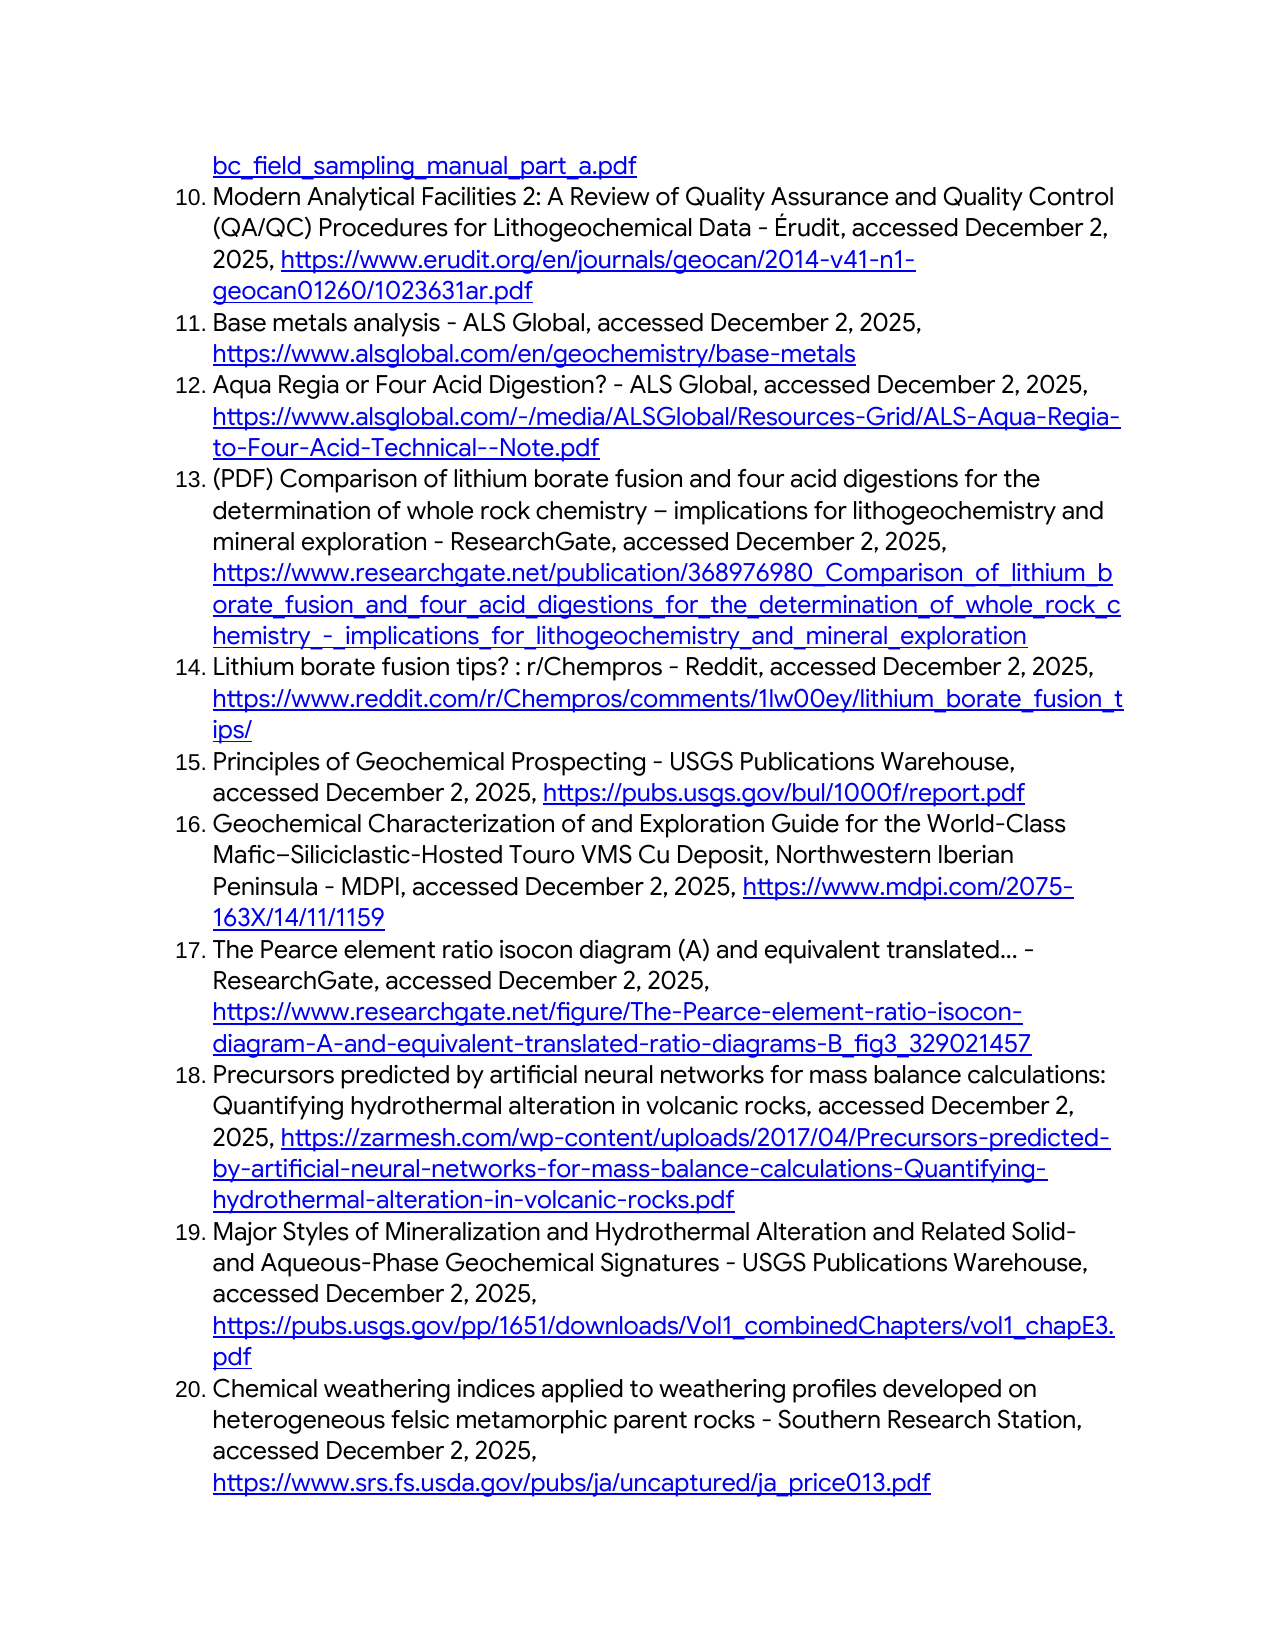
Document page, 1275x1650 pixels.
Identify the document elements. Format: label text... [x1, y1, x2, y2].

list Lithium borate fusion tips? : r/Chempros - Reddit, accessed December 2, 2025, https://www.reddit.com/r/Chempros/comments/1lw00ey/lithium_borate_fusion_tips/ [175, 652, 1125, 746]
list Geochemical Characterization of and Exploration Guide for the World-Class Mafic–Siliciclastic-Hosted Touro VMS Cu Deposit, Northwestern Iberian Peninsula - MDPI, accessed December 2, 2025, https://www.mdpi.com/2075-163X/14/11/1159 [175, 808, 1125, 934]
list Precursors predicted by artificial neural networks for mass balance calculations: Quantifying hydrothermal alteration in volcanic rocks, accessed December 2, 2025, https://zarmesh.com/wp-content/uploads/2017/04/Precursors-predicted-by-artificial-neural-networks-for-mass-balance-calculations-Quantifying-hydrothermal-alteration-in-volcanic-rocks.pdf [175, 1059, 1125, 1216]
list (PDF) Comparison of lithium borate fusion and four acid digestions for the determination of whole rock chemistry – implications for lithogeochemistry and mineral exploration - ResearchGate, accessed December 2, 2025, https://www.researchgate.net/publication/368976980_Comparison_of_lithium_borate_fusion_and_four_acid_digestions_for_the_determination_of_whole_rock_chemistry_-_implications_for_lithogeochemistry_and_mineral_exploration [175, 463, 1125, 652]
list Major Styles of Mineralization and Hydrothermal Alteration and Related Solid- and Aqueous-Phase Geochemical Signatures - USGS Publications Warehouse, accessed December 2, 2025, https://pubs.usgs.gov/pp/1651/downloads/Vol1_combinedChapters/vol1_chapE3.pdf [175, 1216, 1125, 1373]
list Aqua Regia or Four Acid Digestion? - ALS Global, accessed December 2, 2025, https://www.alsglobal.com/-/media/ALSGlobal/Resources-Grid/ALS-Aqua-Regia-to-Four-Acid-Technical--Note.pdf [175, 369, 1125, 463]
list Base metals analysis - ALS Global, accessed December 2, 2025, https://www.alsglobal.com/en/geochemistry/base-metals [175, 307, 1125, 369]
list Chemical weathering indices applied to weathering profiles developed on heterogeneous felsic metamorphic parent rocks - Southern Research Station, accessed December 2, 2025, https://www.srs.fs.usda.gov/pubs/ja/uncaptured/ja_price013.pdf [175, 1373, 1125, 1498]
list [175, 150, 1125, 181]
list The Pearce element ratio isocon diagram (A) and equivalent translated... - ResearchGate, accessed December 2, 2025, https://www.researchgate.net/figure/The-Pearce-element-ratio-isocon-diagram-A-and-equivalent-translated-ratio-diagrams-B_fig3_329021457 [175, 934, 1125, 1059]
list Modern Analytical Facilities 2: A Review of Quality Assurance and Quality Control (QA/QC) Procedures for Lithogeochemical Data - Érudit, accessed December 2, 2025, https://www.erudit.org/en/journals/geocan/2014-v41-n1-geocan01260/1023631ar.pdf [175, 181, 1125, 307]
list Principles of Geochemical Prospecting - USGS Publications Warehouse, accessed December 2, 2025, https://pubs.usgs.gov/bul/1000f/report.pdf [175, 746, 1125, 808]
